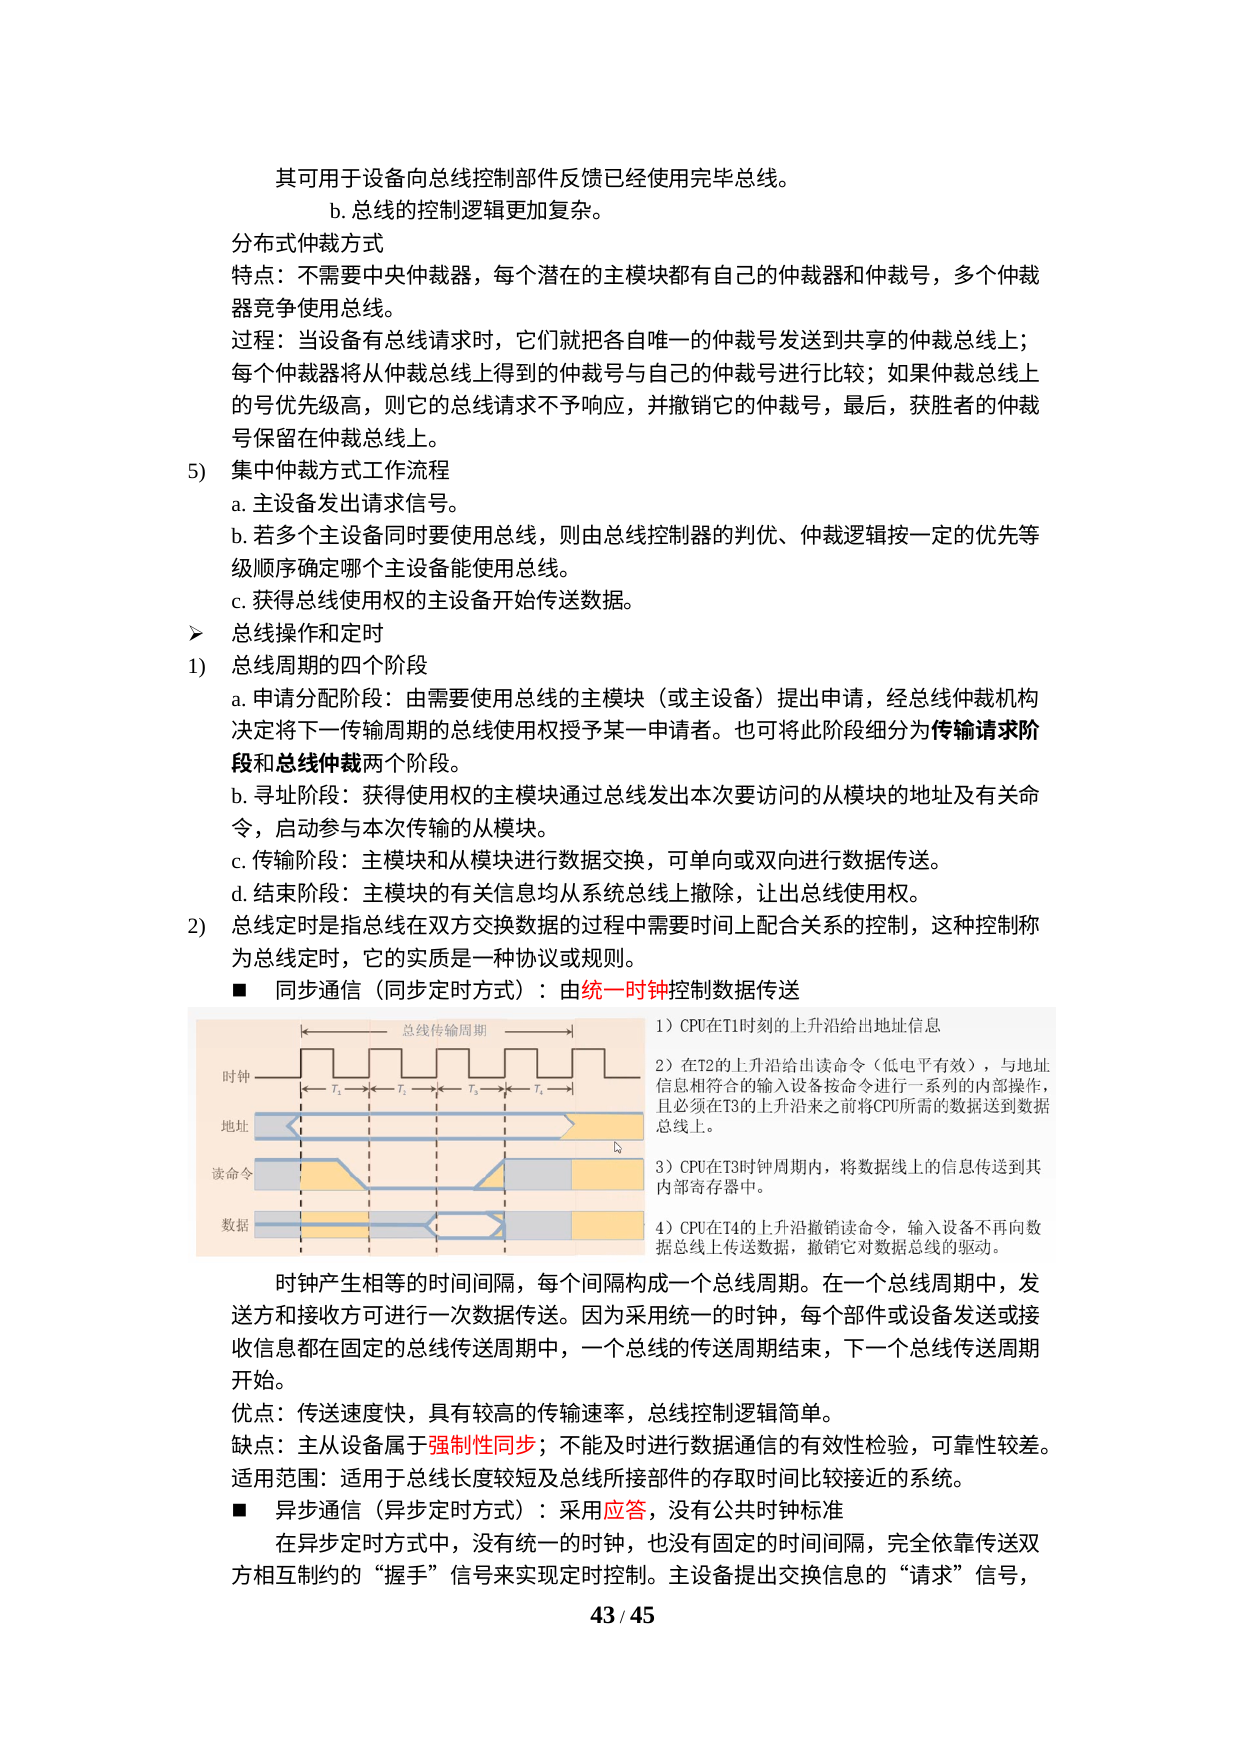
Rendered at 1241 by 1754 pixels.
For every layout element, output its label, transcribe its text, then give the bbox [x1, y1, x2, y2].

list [275, 160, 1053, 193]
list a. 主设备发出请求信号。 [231, 485, 1053, 518]
list 分布式仲裁方式 [231, 225, 1053, 258]
list d. 结束阶段：主模块的有关信息均从系统总线上撤除，让出总线使用权。 [231, 875, 1053, 908]
list 总线定时是指总线在双方交换数据的过程中需要时间上配合关系的控制，这种控制称为总线定时，它的实质是一种协议或规则。 [187, 908, 1053, 973]
list b. 总线的控制逻辑更加复杂。 [275, 193, 1053, 225]
picture [187, 1007, 1056, 1263]
list 过程：当设备有总线请求时，它们就把各自唯一的仲裁号发送到共享的仲裁总线上；每个仲裁器将从仲裁总线上得到的仲裁号与自己的仲裁号进行比较；如果仲裁总线上的号优先级高，则它的总线请求不予响应，并撤销它的仲裁号，最后，获胜者的仲裁号保留在仲裁总线上。 [231, 323, 1053, 453]
list c. 获得总线使用权的主设备开始传送数据。 [231, 583, 1053, 615]
list a. 申请分配阶段：由需要使用总线的主模块（或主设备）提出申请，经总线仲裁机构决定将下一传输周期的总线使用权授予某一申请者。也可将此阶段细分为传输请求阶段和总线仲裁两个阶段。 [231, 680, 1053, 778]
list 总线操作和定时 [187, 615, 1053, 648]
list b. 若多个主设备同时要使用总线，则由总线控制器的判优、仲裁逻辑按一定的优先等级顺序确定哪个主设备能使用总线。 [231, 518, 1053, 583]
text 缺点：主从设备属于强制性同步；不能及时进行数据通信的有效性检验，可靠性较差。 [231, 1428, 1053, 1460]
list c. 传输阶段：主模块和从模块进行数据交换，可单向或双向进行数据传送。 [231, 843, 1053, 875]
list 异步通信（异步定时方式）：采用应答，没有公共时钟标准 [231, 1493, 1053, 1525]
text 时钟产生相等的时间间隔，每个间隔构成一个总线周期。在一个总线周期中，发送方和接收方可进行一次数据传送。因为采用统一的时钟，每个部件或设备发送或接收信息都在固定的总线传送周期中，一个总线的传送周期结束，下一个总线传送周期开始。 [231, 1265, 1053, 1395]
text 适用范围：适用于总线长度较短及总线所接部件的存取时间比较接近的系统。 [231, 1460, 1053, 1493]
list 同步通信（同步定时方式）：由统一时钟控制数据传送 [231, 973, 1053, 1005]
list 特点：不需要中央仲裁器，每个潜在的主模块都有自己的仲裁器和仲裁号，多个仲裁器竞争使用总线。 [231, 258, 1053, 323]
list 集中仲裁方式工作流程 [187, 453, 1053, 485]
text 优点：传送速度快，具有较高的传输速率，总线控制逻辑简单。 [187, 1395, 1053, 1428]
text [231, 1525, 1053, 1590]
list 总线周期的四个阶段 [187, 648, 1053, 680]
list b. 寻址阶段：获得使用权的主模块通过总线发出本次要访问的从模块的地址及有关命令，启动参与本次传输的从模块。 [231, 778, 1053, 843]
